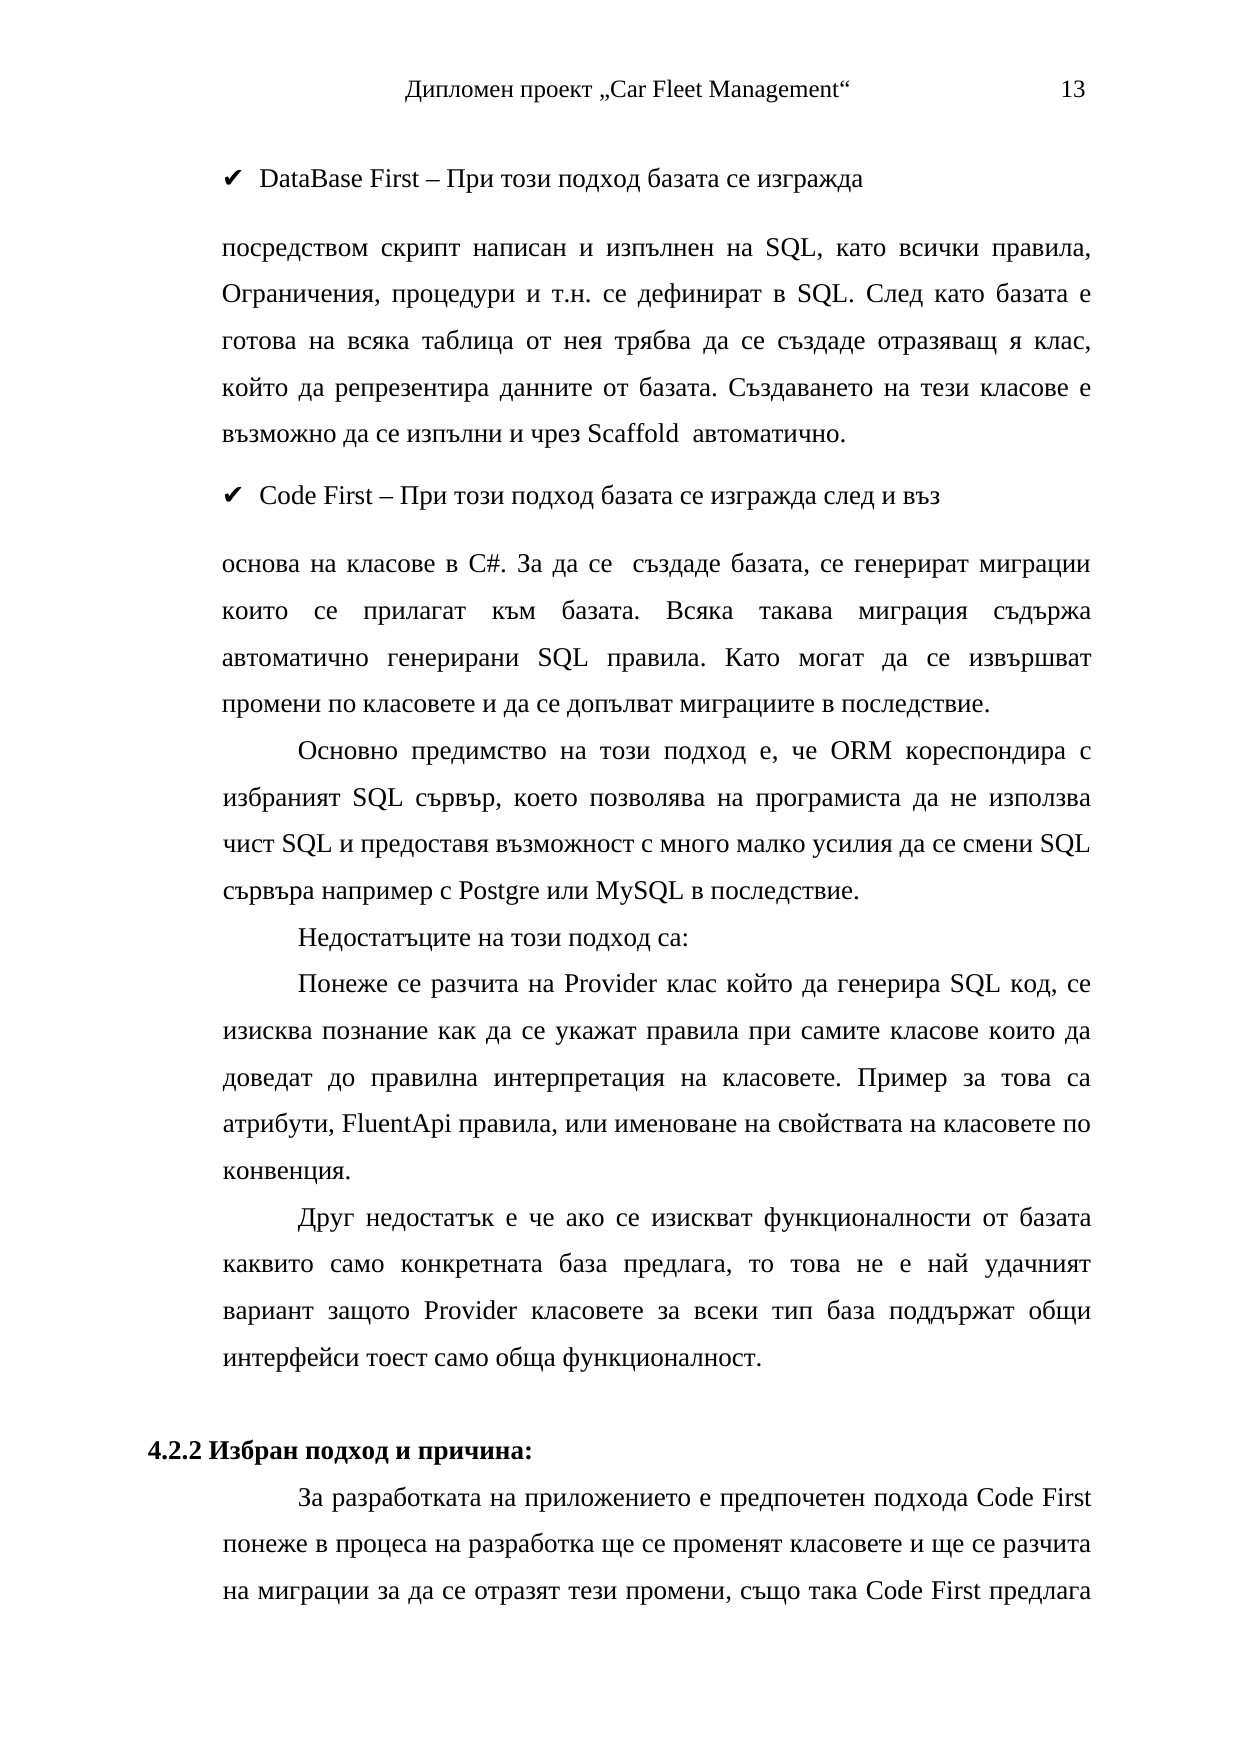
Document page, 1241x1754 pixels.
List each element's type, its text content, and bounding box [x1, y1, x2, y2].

text Недостатъците на този подход са: [223, 921, 1093, 952]
text 4.2.2 Избран подход и причина: [148, 1434, 1093, 1465]
text Понеже се разчита на Provider клас който да генерира SQL код, се изисква познание как да се укажат правила при самите класове които да доведат до правилна интерпретация на класовете. Пример за това са атрибути, FluentApi правила, или именоване на свойствата на класовете по конвенция. [223, 967, 1093, 1185]
text посредством скрипт написан и изпълнен на SQL, като всички правила, Ограничения, процедури и т.н. се дефинират в SQL. След като базата е готова на всяка таблица от нея трябва да се създаде отразяващ я клас, който да репрезентира данните от базата. Създаването на тези класове е възможно да се изпълни и чрез Scaffold автоматично. [222, 231, 1093, 449]
text основа на класове в C#. За да се създаде базата, се генерират миграции които се прилагат към базата. Всяка такава миграция съдържа автоматично генерирани SQL правила. Като могат да се извършват промени по класовете и да се допълват миграциите в последствие. [222, 547, 1093, 718]
list DataBase First – При този подход базата се изгражда [222, 148, 1093, 203]
list Code First – При този подход базата се изгражда след и въз [222, 464, 1093, 520]
text Основно предимство на този подход е, че ORM кореспондира с избраният SQL сървър, което позволява на програмиста да не използва чист SQL и предоставя възможност с много малко усилия да се смени SQL сървъра например с Postgre или MySQL в последствие. [223, 734, 1093, 905]
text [223, 1481, 1093, 1605]
text Друг недостатък е че ако се изискват функционалности от базата каквито само конкретната база предлага, то това не е най удачният вариант защото Provider класовете за всеки тип база поддържат общи интерфейси тоест само обща функционалност. [223, 1201, 1093, 1372]
